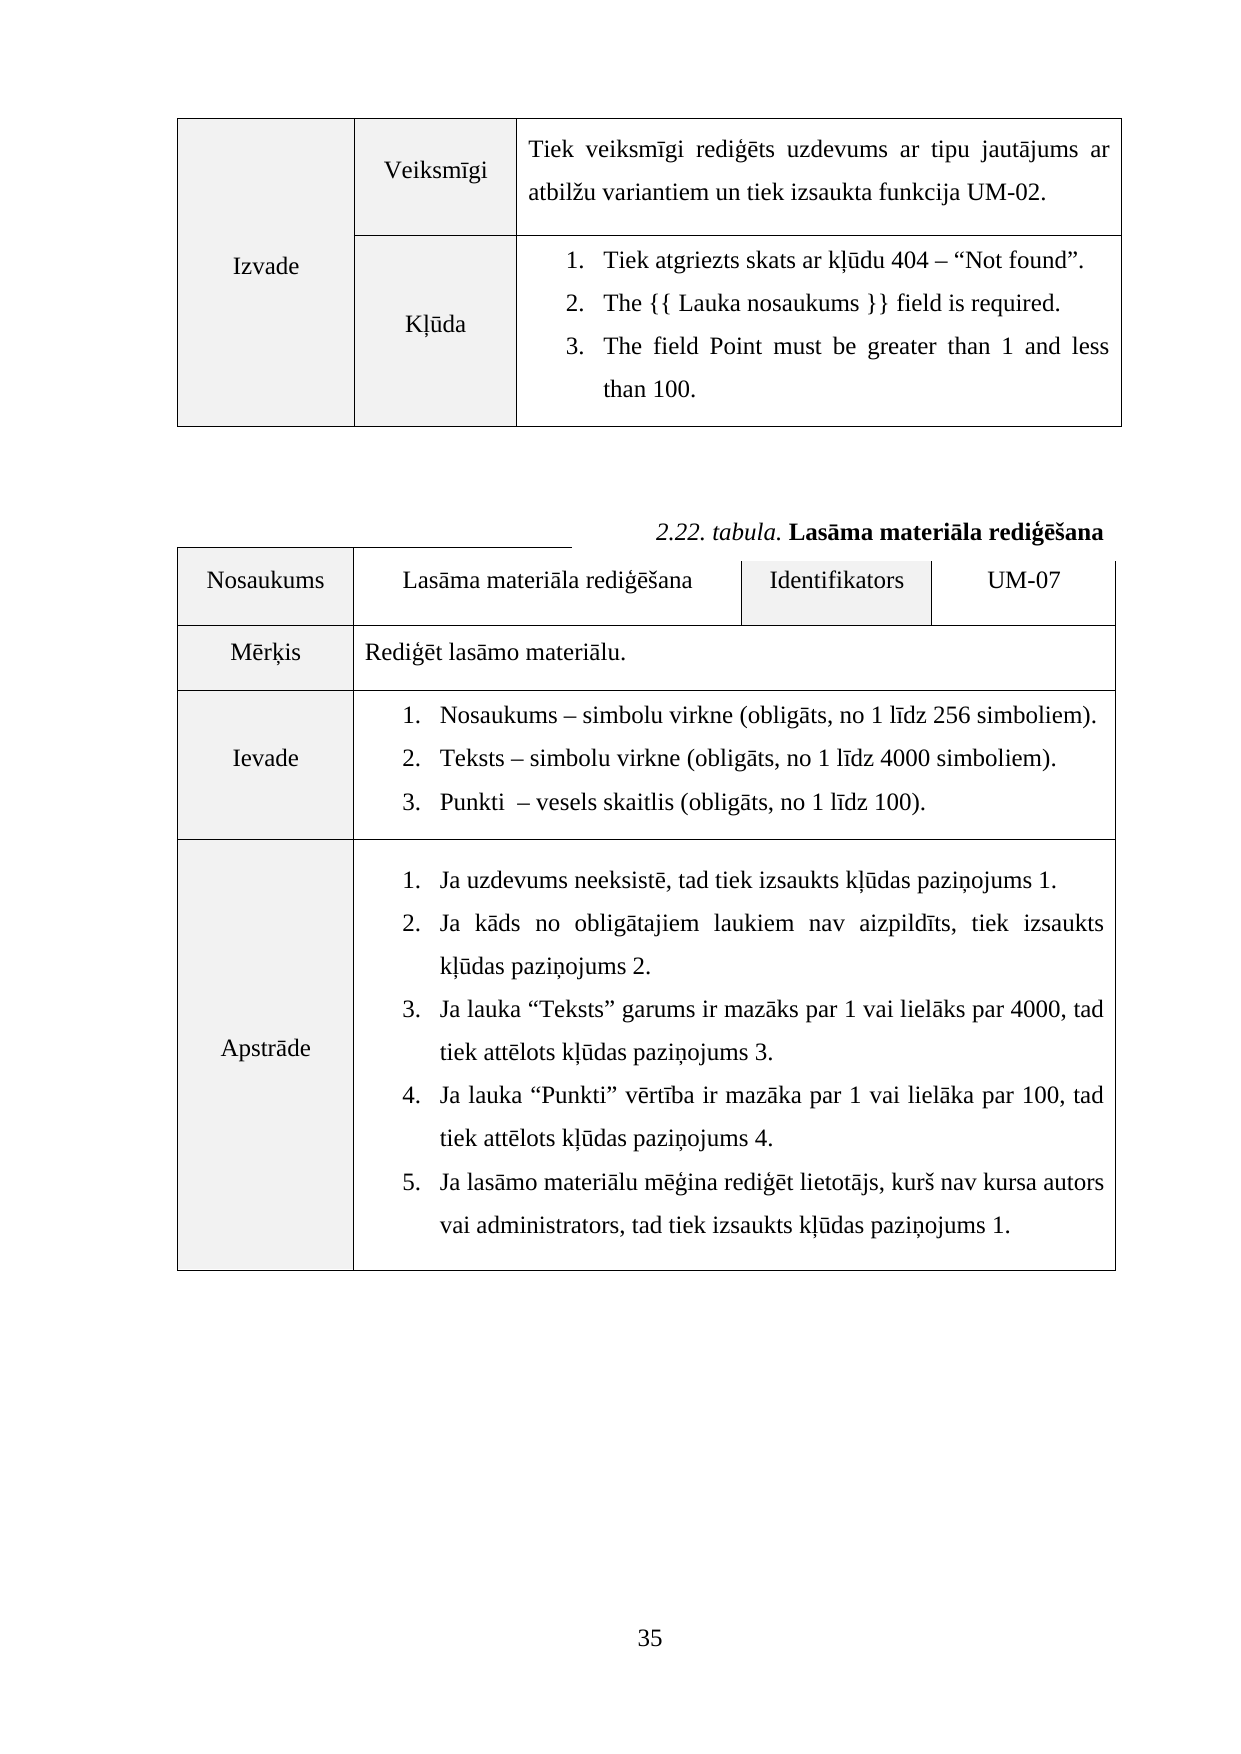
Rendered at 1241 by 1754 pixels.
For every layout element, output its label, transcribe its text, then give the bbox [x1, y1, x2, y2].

table_cell Apstrāde [178, 840, 353, 1269]
table_cell Ja uzdevums neeksistē, tad tiek izsaukts kļūdas paziņojums 1. Ja kāds no obligātajiem laukiem nav aizpildīts, tiek izsaukts kļūdas paziņojums 2. Ja lauka “Teksts” garums ir mazāks par 1 vai lielāks par 4000, tad tiek attēlots kļūdas paziņojums 3. Ja lauka “Punkti” vērtība ir mazāka par 1 vai lielāka par 100, tad tiek attēlots kļūdas paziņojums 4. Ja lasāmo materiālu mēģina rediģēt lietotājs, kurš nav kursa autors vai administrators, tad tiek izsaukts kļūdas paziņojums 1. [354, 840, 1115, 1269]
table_cell Rediģēt lasāmo materiālu. [354, 626, 1115, 690]
table_header Lasāma materiāla rediģēšana [354, 548, 741, 625]
table_header Nosaukums [178, 548, 353, 625]
table_header Tiek veiksmīgi rediģēts uzdevums ar tipu jautājums ar atbilžu variantiem un tiek izsaukta funkcija UM-02. [517, 119, 1121, 235]
table_cell Nosaukums – simbolu virkne (obligāts, no 1 līdz 256 simboliem). Teksts – simbolu virkne (obligāts, no 1 līdz 4000 simboliem). Punkti – vesels skaitlis (obligāts, no 1 līdz 100). [354, 691, 1115, 839]
table_cell Kļūda [355, 236, 516, 426]
table_header Identifikators [742, 561, 931, 625]
table_cell Tiek atgriezts skats ar kļūdu 404 – “Not found”. The {{ Lauka nosaukums }} field is required. The field Point must be greater than 1 and less than 100. [517, 236, 1121, 426]
table_cell Ievade [178, 691, 353, 839]
table_header UM-07 [932, 561, 1115, 625]
table_header Izvade [178, 119, 354, 426]
table_header Veiksmīgi [355, 119, 516, 235]
table_cell Mērķis [178, 626, 353, 690]
